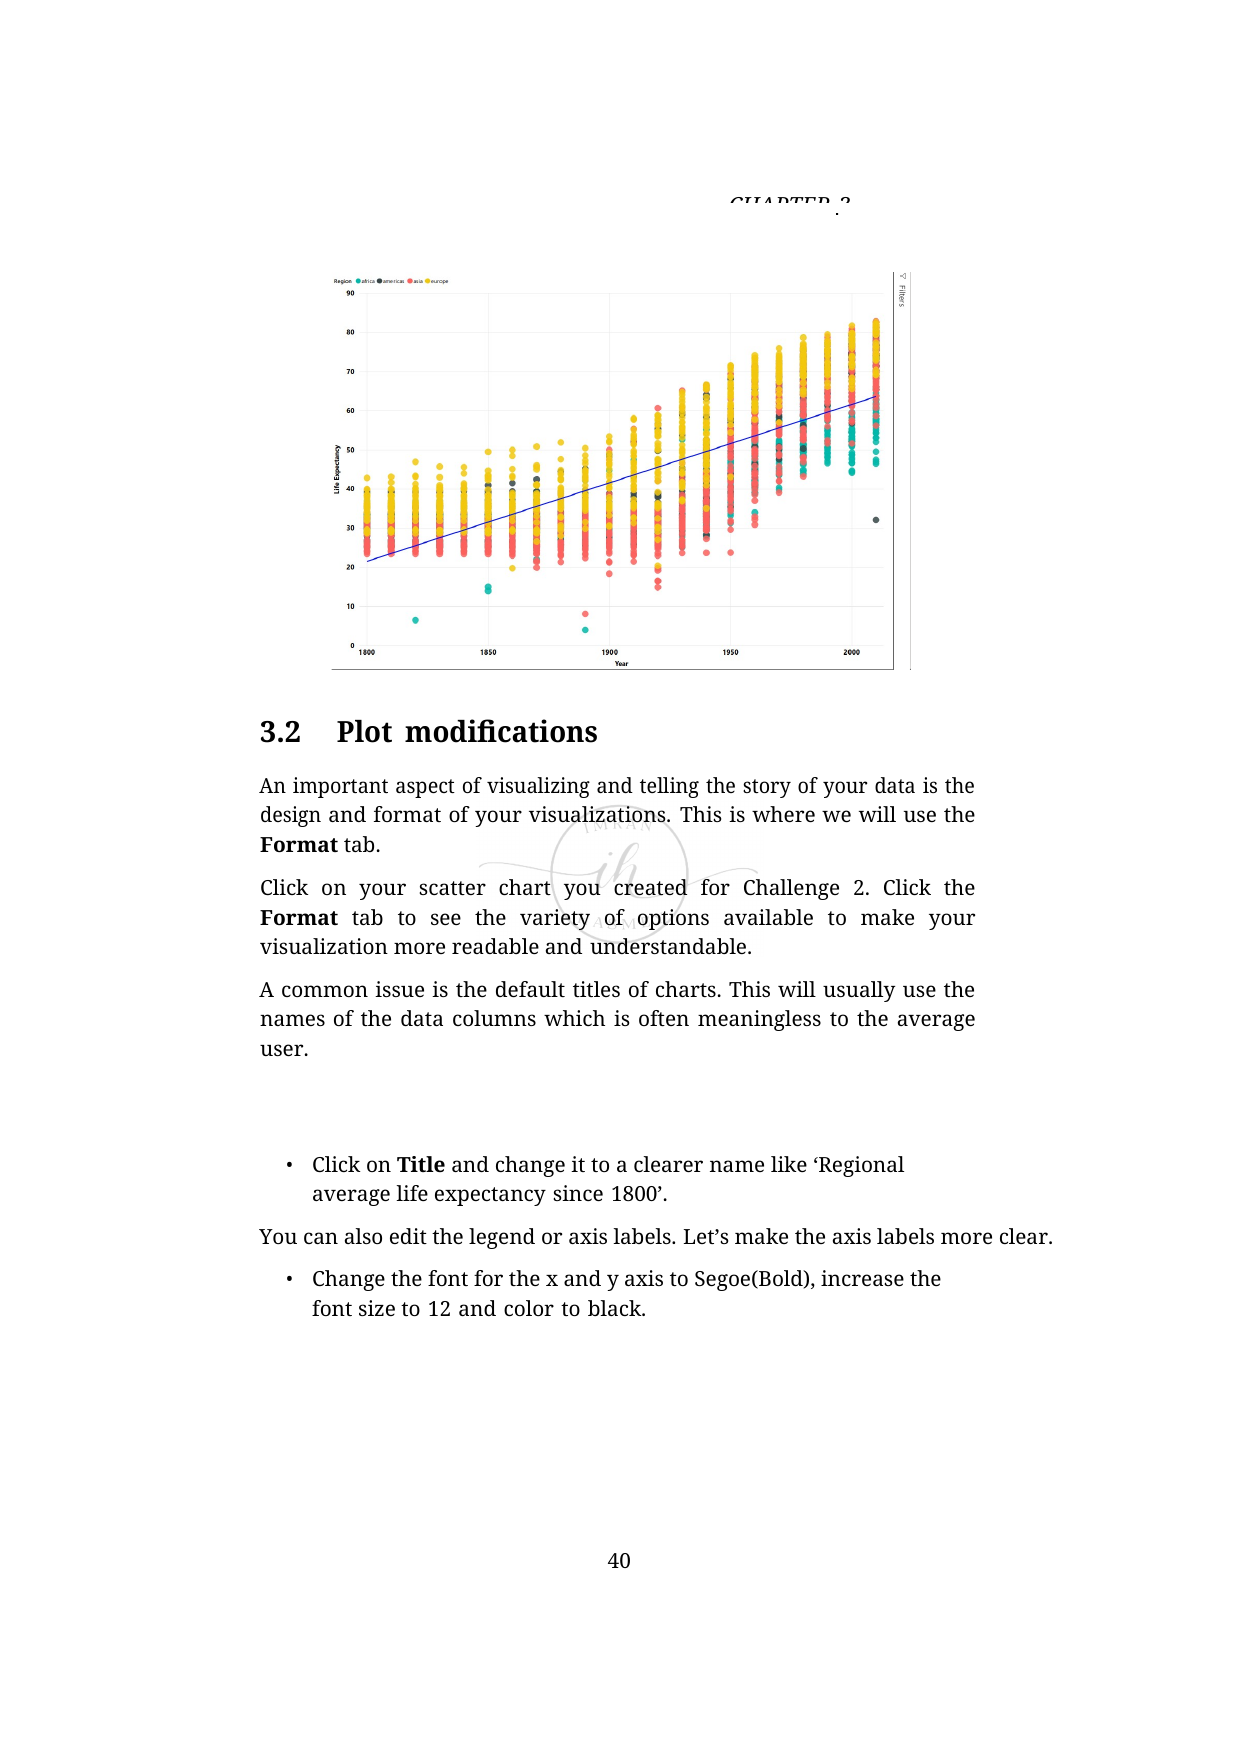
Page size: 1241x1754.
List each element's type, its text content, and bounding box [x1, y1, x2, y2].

text An important aspect of visualizing and telling the story of your data is the design and format of your visualizations. This is where we will use the Format tab. [259, 771, 976, 859]
text Click on your scatter chart you created for Challenge 2. Click the Format tab to see the variety of options available to make your visualization more readable and understandable. [260, 873, 976, 961]
text You can also edit the legend or axis labels. Let’s make the axis labels more clear. [259, 1222, 1065, 1250]
subtitle Plot modifications [260, 711, 1065, 751]
picture [331, 272, 911, 670]
list Click on Title and change it to a clearer name like ‘Regional average life expectancy since 1800’. [285, 1150, 976, 1208]
list Change the font for the x and y axis to Segoe(Bold), increase the font size to 12 and color to black. [285, 1264, 976, 1322]
text A common issue is the default titles of charts. This will usually use the names of the data columns which is often meaningless to the average user. [259, 975, 976, 1063]
